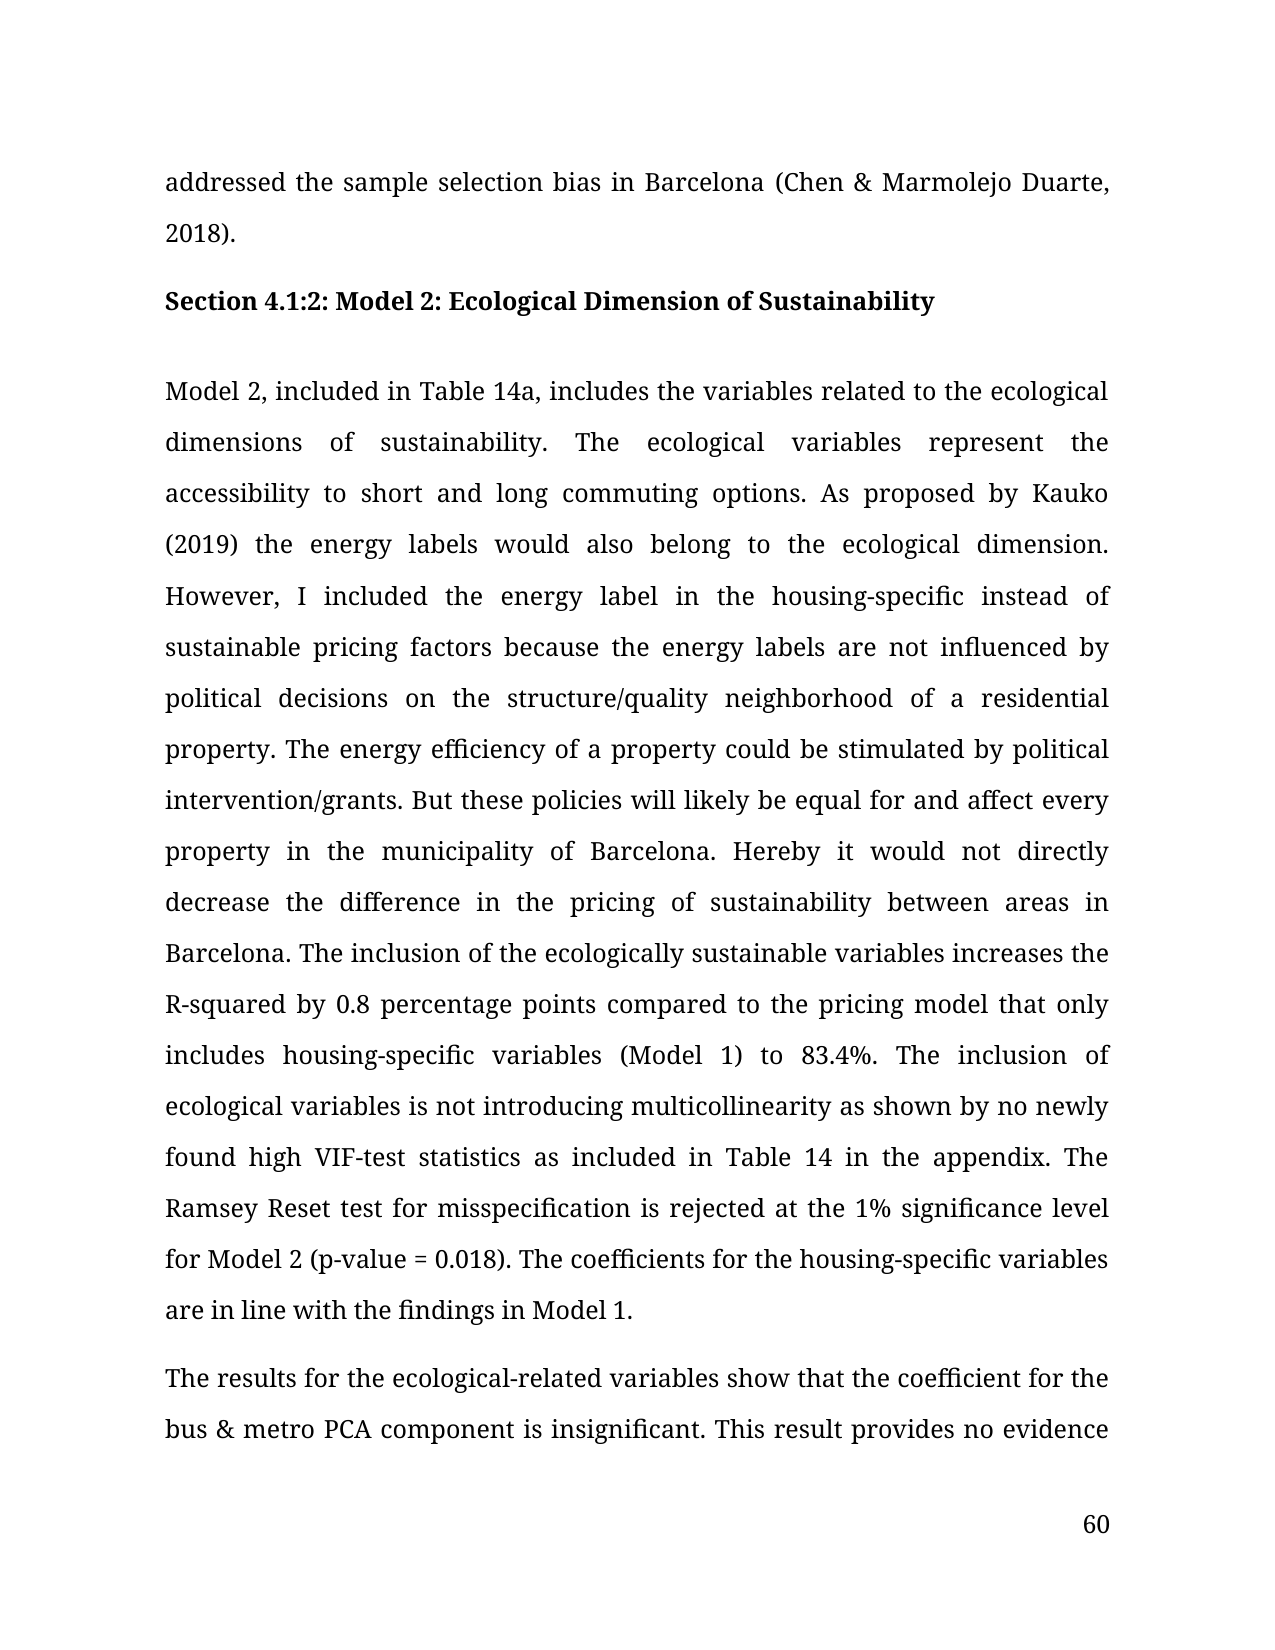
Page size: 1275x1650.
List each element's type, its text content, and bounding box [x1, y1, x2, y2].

text Model 2, included in Table 14a, includes the variables related to the ecological dimensions of sustainability. The ecological variables represent the accessibility to short and long commuting options. As proposed by Kauko the energy labels would also belong to the ecological dimension. However, I included the energy label in the housing-specific instead of sustainable pricing factors because the energy labels are not influenced by political decisions on the structure/quality neighborhood of a residential property. The energy efficiency of a property could be stimulated by political intervention/grants. But these policies will likely be equal for and affect every property in the municipality of Barcelona. Hereby it would not directly decrease the difference in the pricing of sustainability between areas in Barcelona. The inclusion of the ecologically sustainable variables increases the R-squared by 0.8 percentage points compared to the pricing model that only includes housing-specific variables (Model 1) to 83.4%. The inclusion of ecological variables is not introducing multicollinearity as shown by no newly found high VIF-test statistics as included in Table 14 in the appendix. The Ramsey Reset test for misspecification is rejected at the 1% significance level for Model 2 (p-value = 0.018). The coefficients for the housing-specific variables are in line with the findings in Model 1. [165, 374, 1110, 1327]
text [165, 1360, 1110, 1446]
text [165, 165, 1110, 250]
subtitle Section 4.1:2: Model 2: Ecological Dimension of Sustainability [165, 284, 1110, 318]
